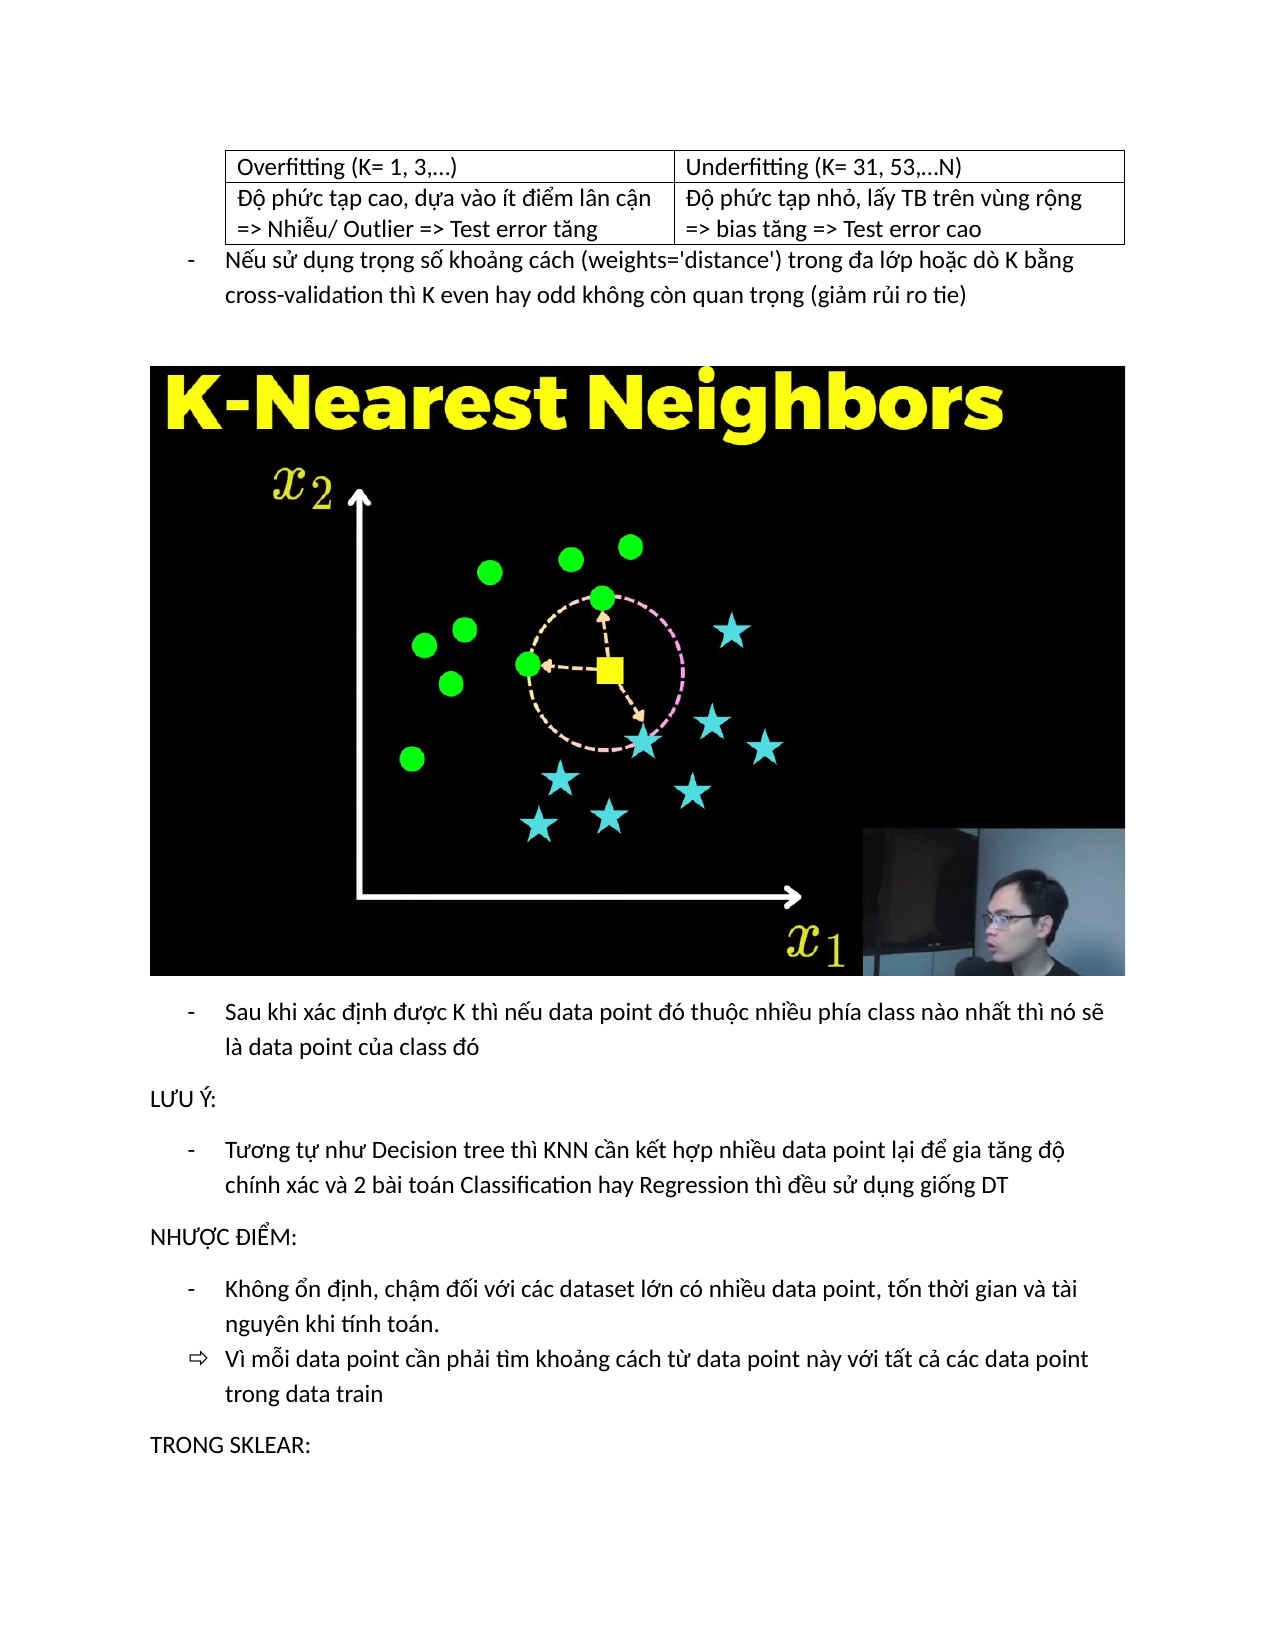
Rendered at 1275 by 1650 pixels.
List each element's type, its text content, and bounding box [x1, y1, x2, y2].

table_cell Độ phức tạp nhỏ, lấy TB trên vùng rộng => bias tăng => Test error cao [675, 183, 1124, 244]
list Vì mỗi data point cần phải tìm khoảng cách từ data point này với tất cả các data point trong data train [187, 1343, 1125, 1408]
text LƯU Ý: [150, 1083, 1125, 1113]
list Sau khi xác định được K thì nếu data point đó thuộc nhiều phía class nào nhất thì nó sẽ là data point của class đó [187, 996, 1125, 1062]
text TRONG SKLEAR: [150, 1429, 1125, 1460]
list Nếu sử dụng trọng số khoảng cách (weights='distance') trong đa lớp hoặc dò K bằng cross-validation thì K even hay odd không còn quan trọng (giảm rủi ro tie) [187, 245, 1125, 310]
list Tương tự như Decision tree thì KNN cần kết hợp nhiều data point lại để gia tăng độ chính xác và 2 bài toán Classification hay Regression thì đều sử dụng giống DT [187, 1134, 1125, 1200]
picture [150, 366, 1125, 976]
table_cell Độ phức tạp cao, dựa vào ít điểm lân cận => Nhiễu/ Outlier => Test error tăng [226, 183, 674, 244]
table_header Underfitting (K= 31, 53,…N) [675, 151, 1124, 182]
text NHƯỢC ĐIỂM: [150, 1221, 1125, 1252]
table_header Overfitting (K= 1, 3,…) [226, 151, 674, 182]
list Không ổn định, chậm đối với các dataset lớn có nhiều data point, tốn thời gian và tài nguyên khi tính toán. [187, 1273, 1125, 1338]
